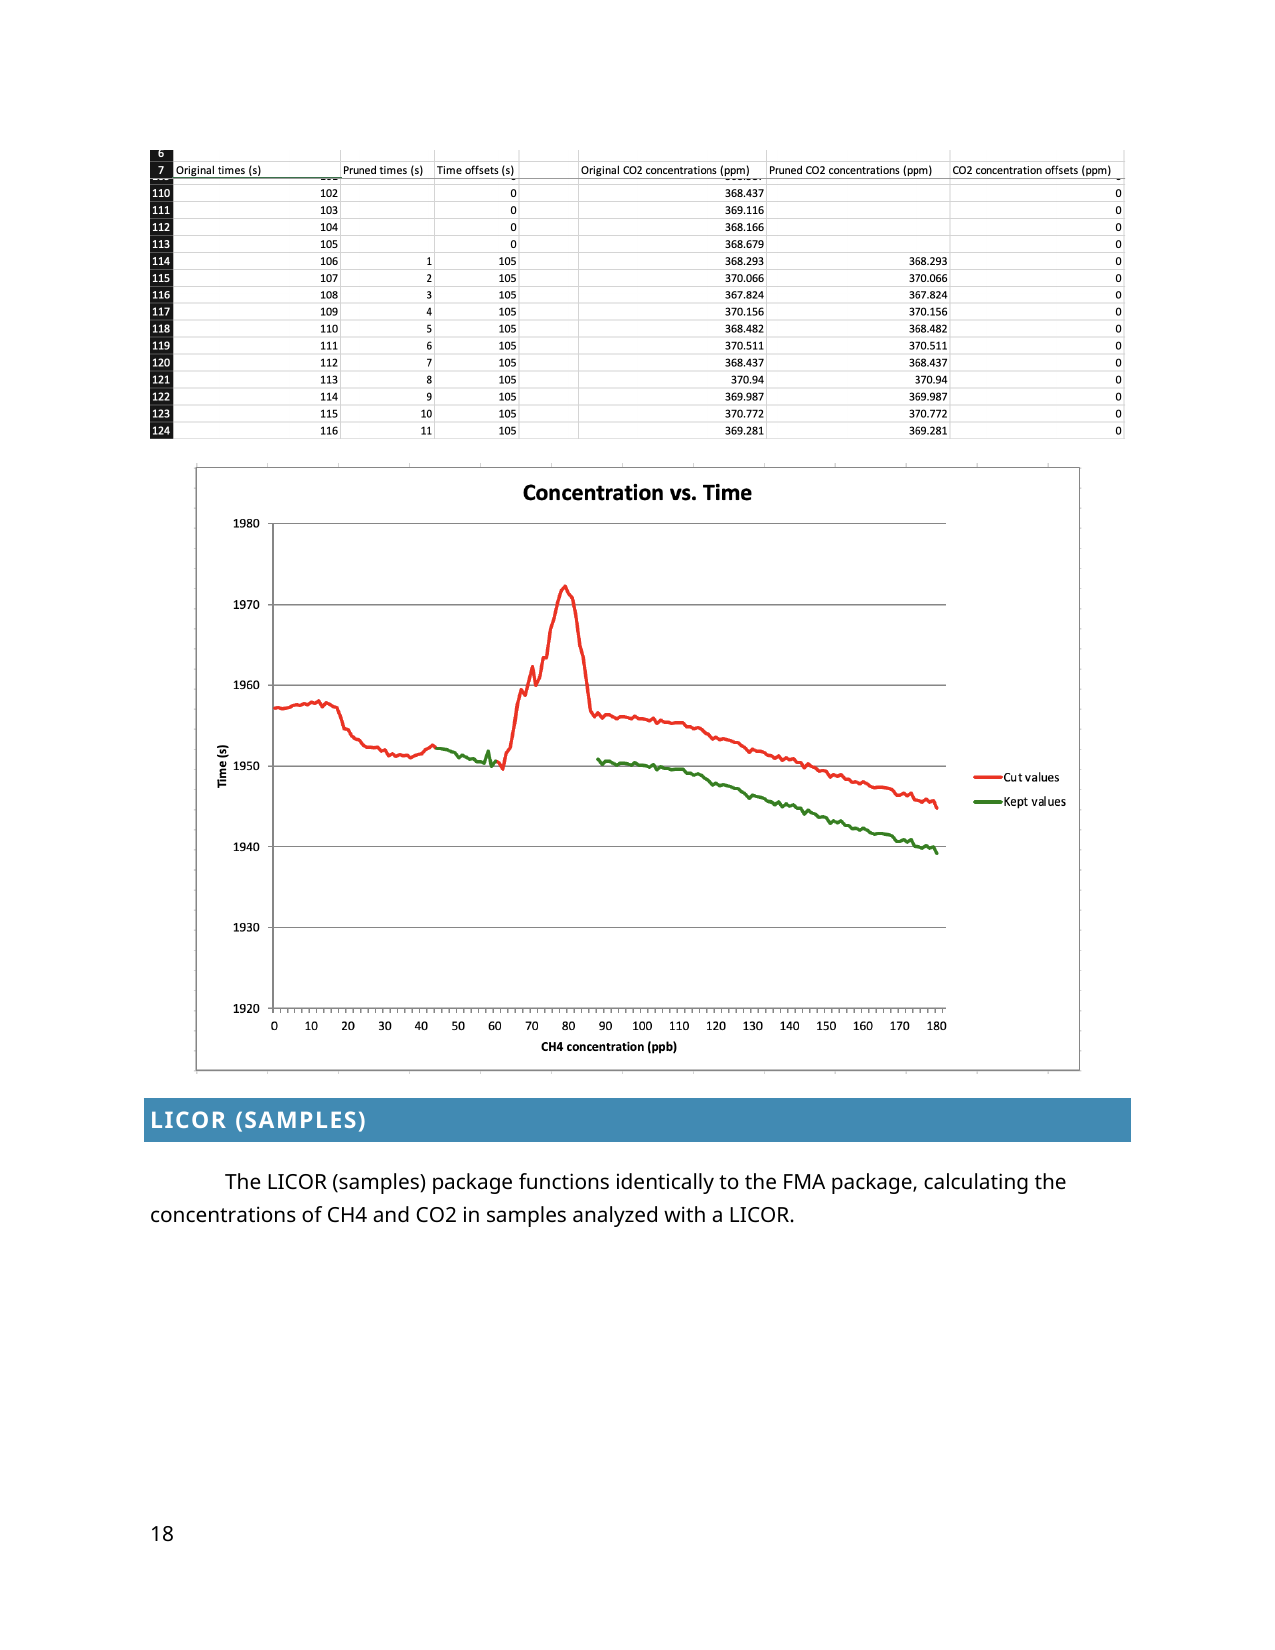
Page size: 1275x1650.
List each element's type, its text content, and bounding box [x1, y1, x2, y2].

picture [193, 463, 1082, 1074]
picture [150, 150, 1125, 439]
subtitle LICOR (Samples) [150, 1105, 1125, 1136]
text The LICOR (samples) package functions identically to the FMA package, calculating the concentrations of CH4 and CO2 in samples analyzed with a LICOR. [150, 1167, 1125, 1228]
